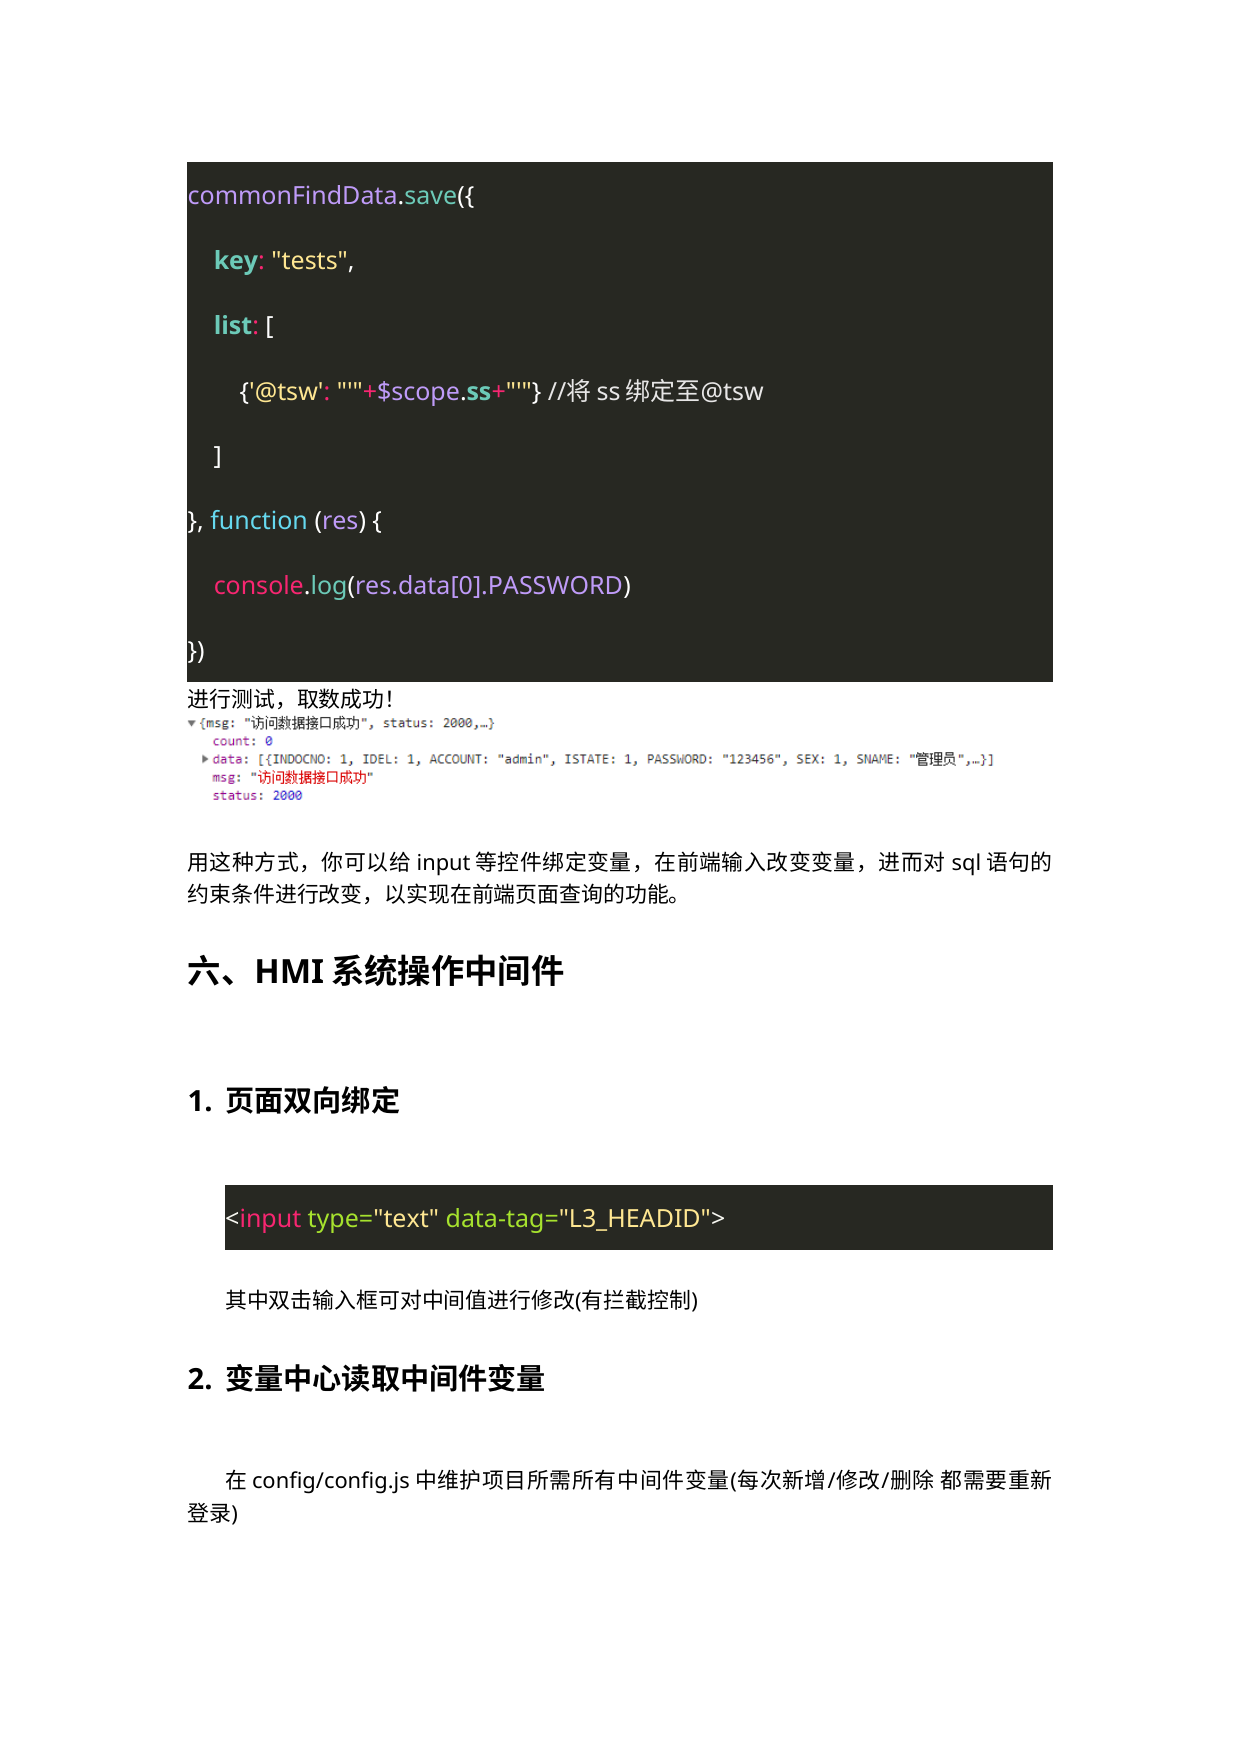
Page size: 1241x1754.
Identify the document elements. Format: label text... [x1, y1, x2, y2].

subtitle 六、HMI系统操作中间件 [187, 937, 1053, 1002]
text <input type="text" data-tag="L3_HEADID"> [225, 1185, 1053, 1250]
subtitle 页面双向绑定 [187, 1066, 1053, 1131]
text 进行测试，取数成功！ [187, 682, 1053, 714]
text 用这种方式，你可以给input等控件绑定变量，在前端输入改变变量，进而对sql语句的约束条件进行改变，以实现在前端页面查询的功能。 [187, 844, 1053, 909]
picture [187, 714, 1024, 815]
subtitle 变量中心读取中间件变量 [187, 1344, 1053, 1409]
list 其中双击输入框可对中间值进行修改(有拦截控制) [225, 1282, 1053, 1315]
text 在config/config.js中维护项目所需所有中间件变量(每次新增/修改/删除 都需要重新登录) [187, 1463, 1053, 1528]
text commonFindData.save({ key: "tests", list: [ {'@tsw': "'"+$scope.ss+"'"} //将ss绑定至@tsw ] }, function (res) { console.log(res.data[0].PASSWORD) }) [187, 162, 1053, 682]
